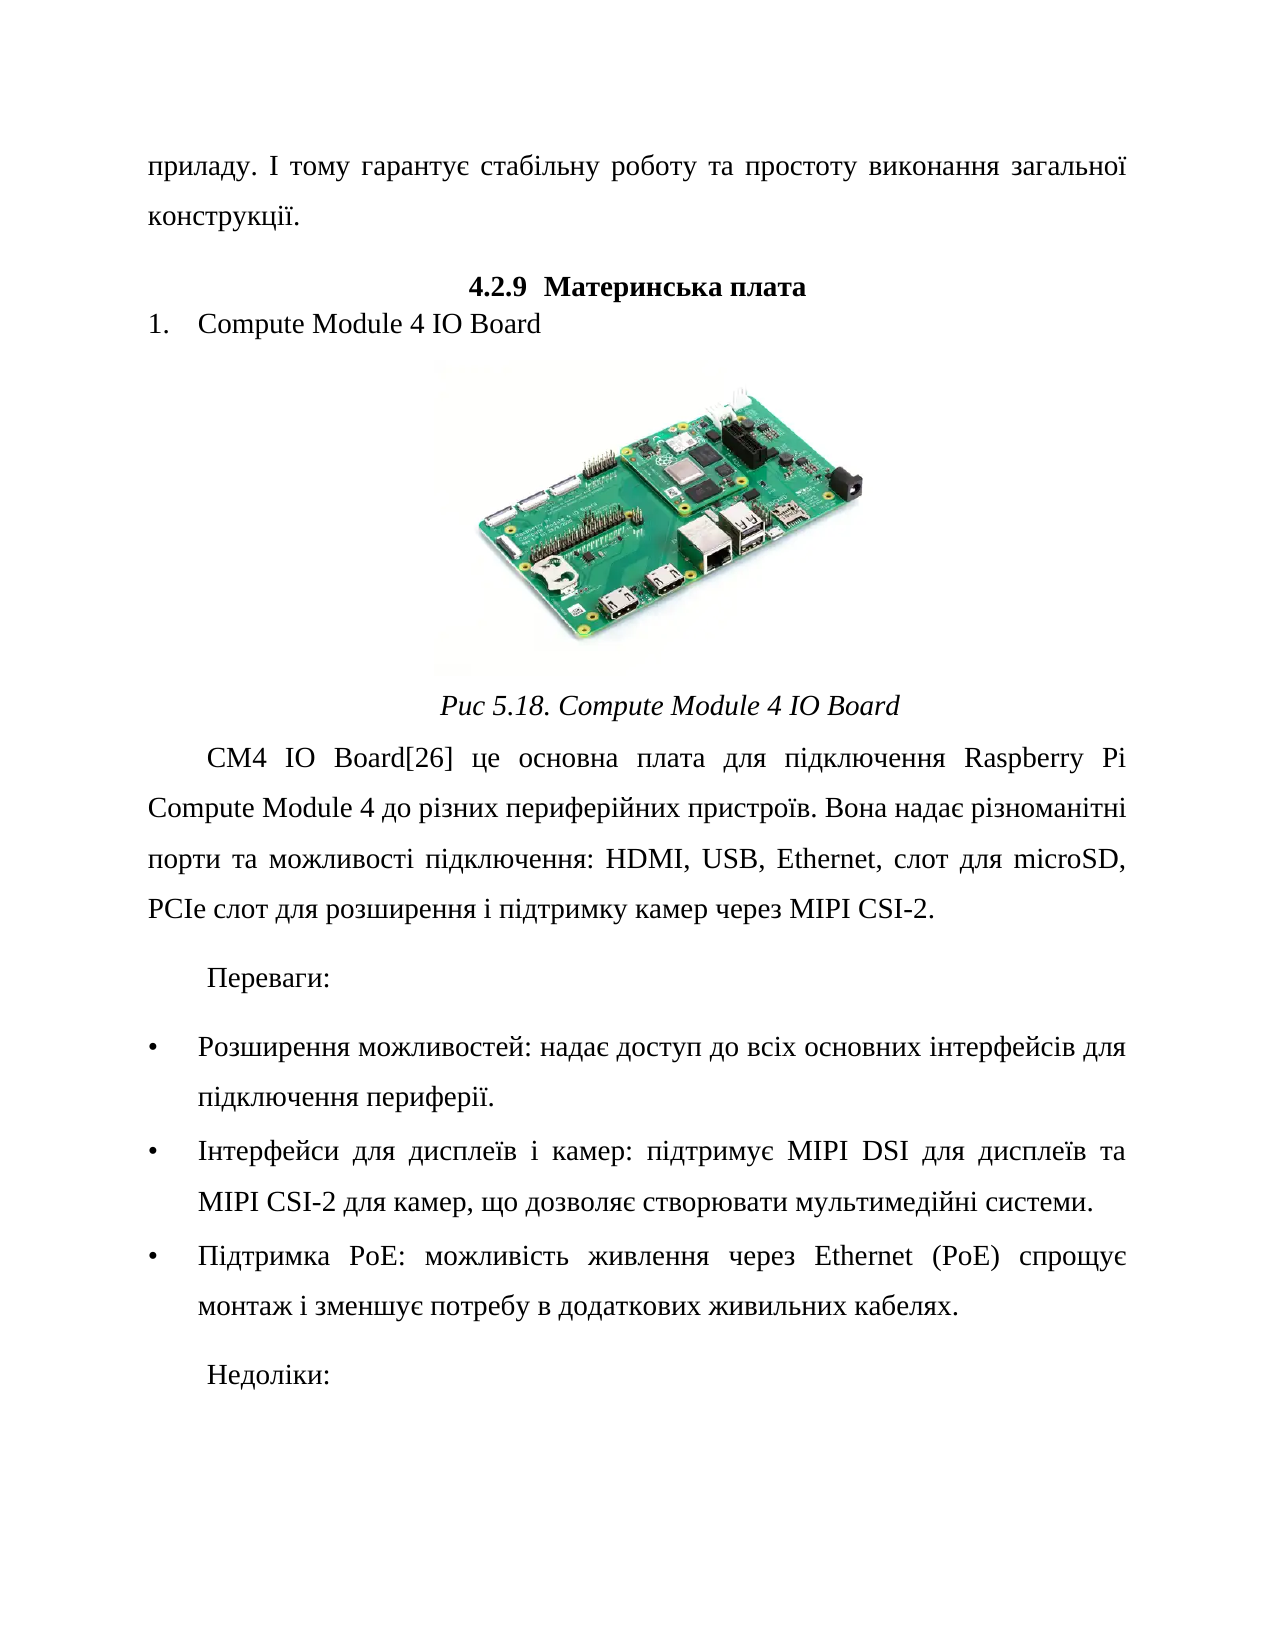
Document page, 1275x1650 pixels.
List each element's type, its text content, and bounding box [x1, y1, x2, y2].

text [148, 148, 1127, 231]
text Недоліки: [148, 1357, 1127, 1391]
text Рис 5.18. Compute Module 4 IO Board [148, 688, 1127, 721]
list Compute Module 4 IO Board [148, 306, 1127, 340]
list Підтримка PoE: можливість живлення через Ethernet (PoE) спрощує монтаж і зменшує потребу в додаткових живильних кабелях. [148, 1238, 1127, 1322]
subtitle Материнська плата [148, 269, 1127, 303]
text CM4 IO Board[26] це основна плата для підключення Raspberry Pi Compute Module 4 до різних периферійних пристроїв. Вона надає різноманітні порти та можливості підключення: HDMI, USB, Ethernet, слот для microSD, PCIe слот для розширення і підтримку камер через MIPI CSI-2. [148, 740, 1127, 924]
list Інтерфейси для дисплеїв і камер: підтримує MIPI DSI для дисплеїв та MIPI CSI-2 для камер, що дозволяє створювати мультимедійні системи. [148, 1133, 1127, 1217]
list Розширення можливостей: надає доступ до всіх основних інтерфейсів для підключення периферії. [148, 1029, 1127, 1113]
text Переваги: [148, 960, 1127, 994]
picture [433, 360, 907, 676]
